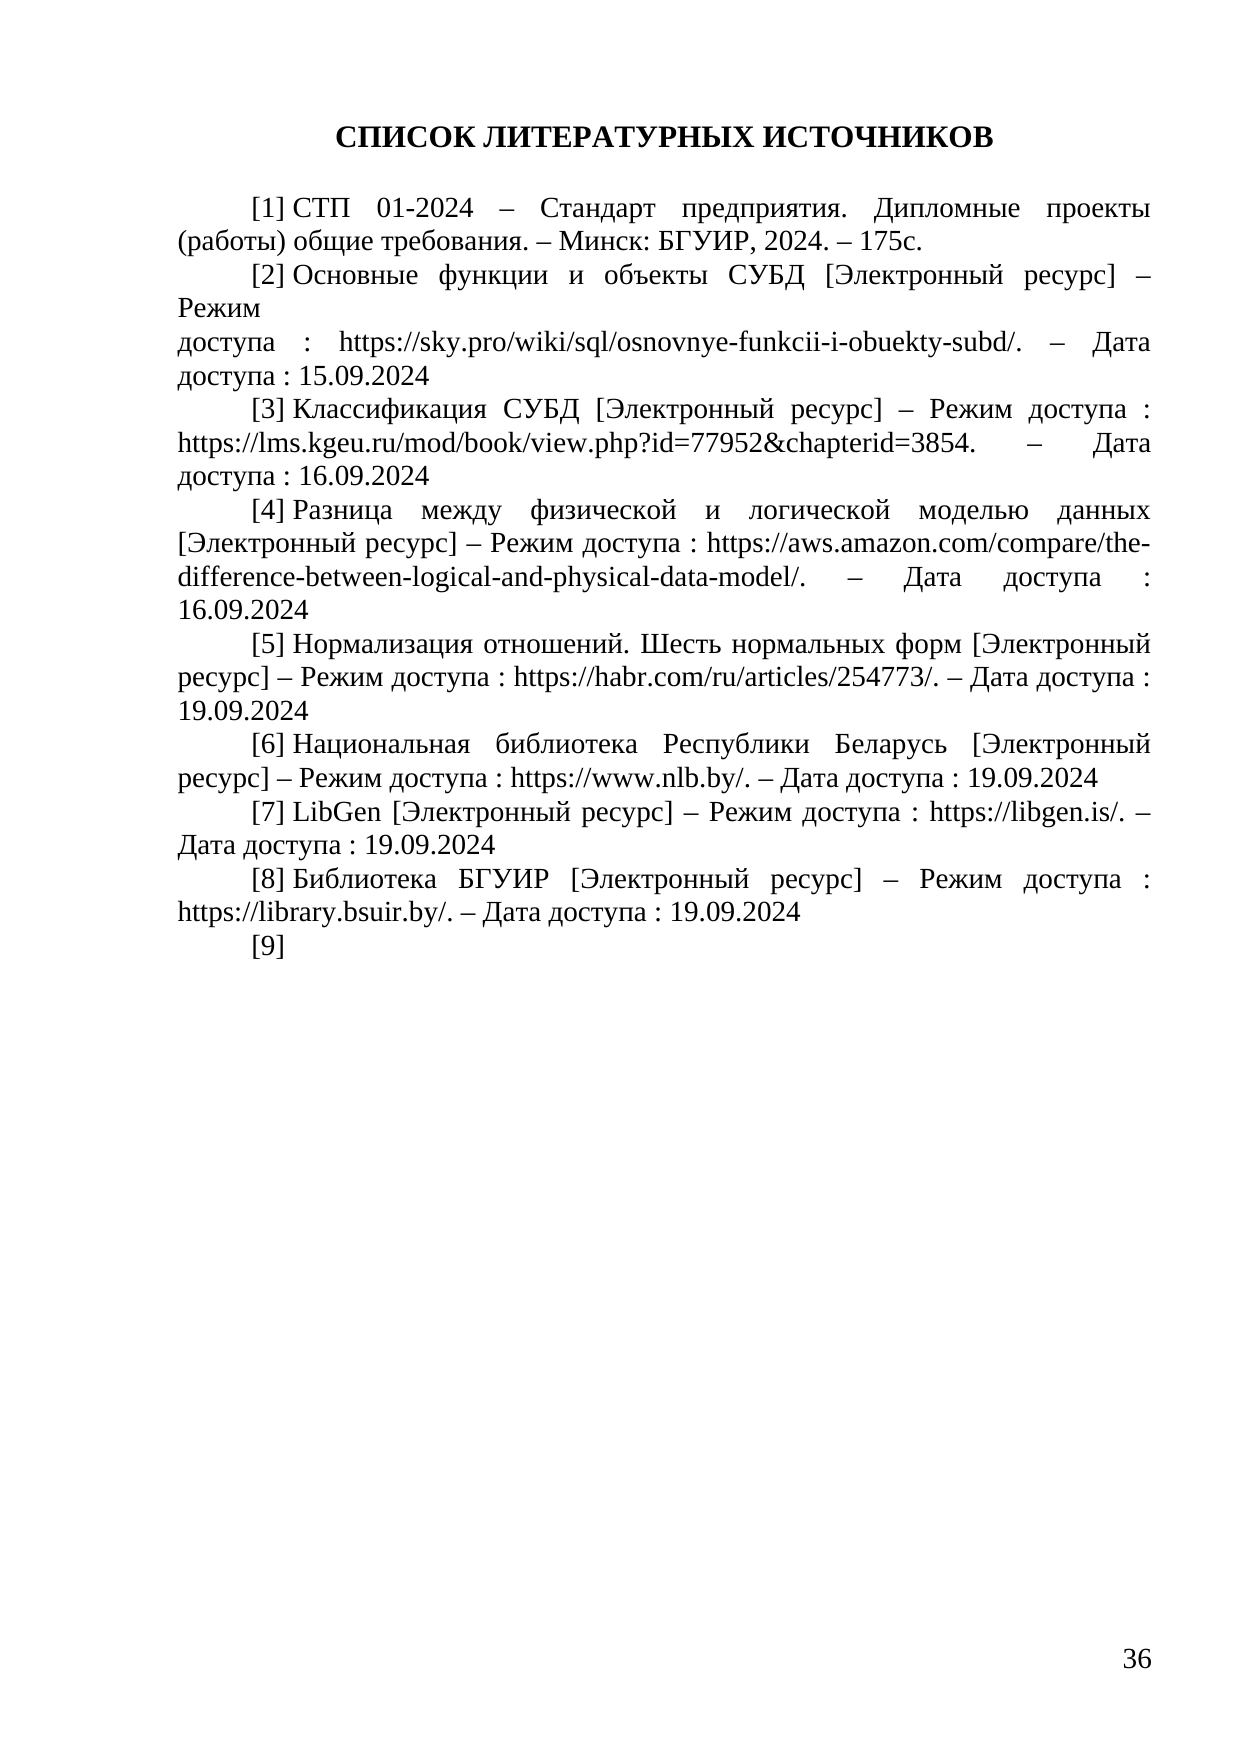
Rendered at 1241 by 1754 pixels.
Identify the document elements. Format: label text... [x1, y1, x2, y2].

text LibGen [Электронный ресурс] – Режим доступа : https://libgen.is/. – Дата доступа : 19.09.2024 [177, 794, 1152, 861]
text Библиотека БГУИР [Электронный ресурс] – Режим доступа : https://library.bsuir.by/. – Дата доступа : 19.09.2024 [177, 861, 1152, 928]
text Список литературных источников [177, 118, 1152, 154]
text Национальная библиотека Республики Беларусь [Электронный ресурс] – Режим доступа : https://www.nlb.by/. – Дата доступа : 19.09.2024 [177, 727, 1152, 794]
text Основные функции и объекты СУБД [Электронный ресурс] – Режим доступа : https://sky.pro/wiki/sql/osnovnye-funkcii-i-obuekty-subd/. – Дата доступа : 15.09.2024 [177, 257, 1152, 391]
text Нормализация отношений. Шесть нормальных форм [Электронный ресурс] – Режим доступа : https://habr.com/ru/articles/254773/. – Дата доступа : 19.09.2024 [177, 626, 1152, 727]
text Классификация СУБД [Электронный ресурс] – Режим доступа : https://lms.kgeu.ru/mod/book/view.php?id=77952&chapterid=3854. – Дата доступа : 16.09.2024 [177, 391, 1152, 492]
text СТП 01-2024 – Стандарт предприятия. Дипломные проекты (работы) общие требования. – Минск: БГУИР, 2024. – 175с. [177, 190, 1152, 257]
text Разница между физической и логической моделью данных [Электронный ресурс] – Режим доступа : https://aws.amazon.com/compare/the-difference-between-logical-and-physical-data-model/. – Дата доступа : 16.09.2024 [177, 492, 1152, 626]
